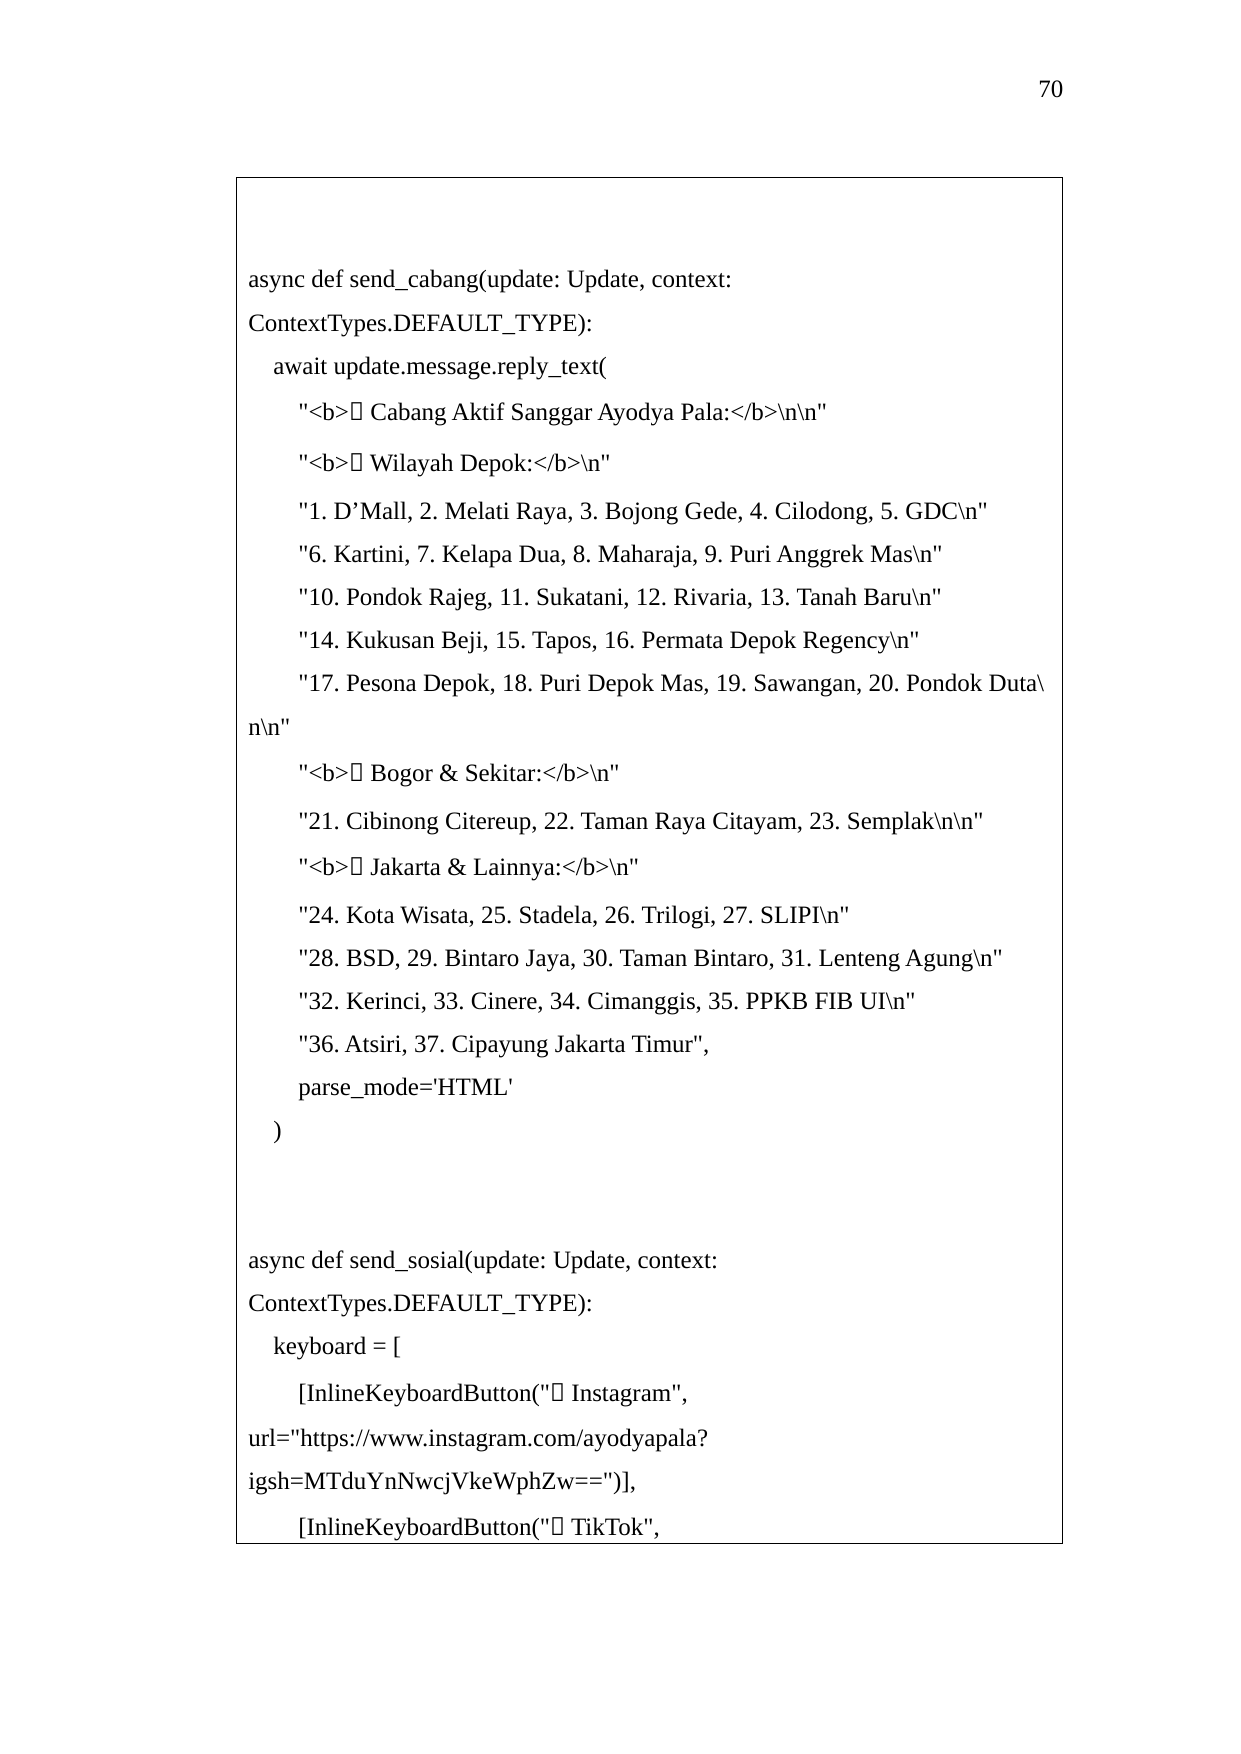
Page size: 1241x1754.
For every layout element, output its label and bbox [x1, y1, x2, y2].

table_header [237, 178, 1062, 1543]
